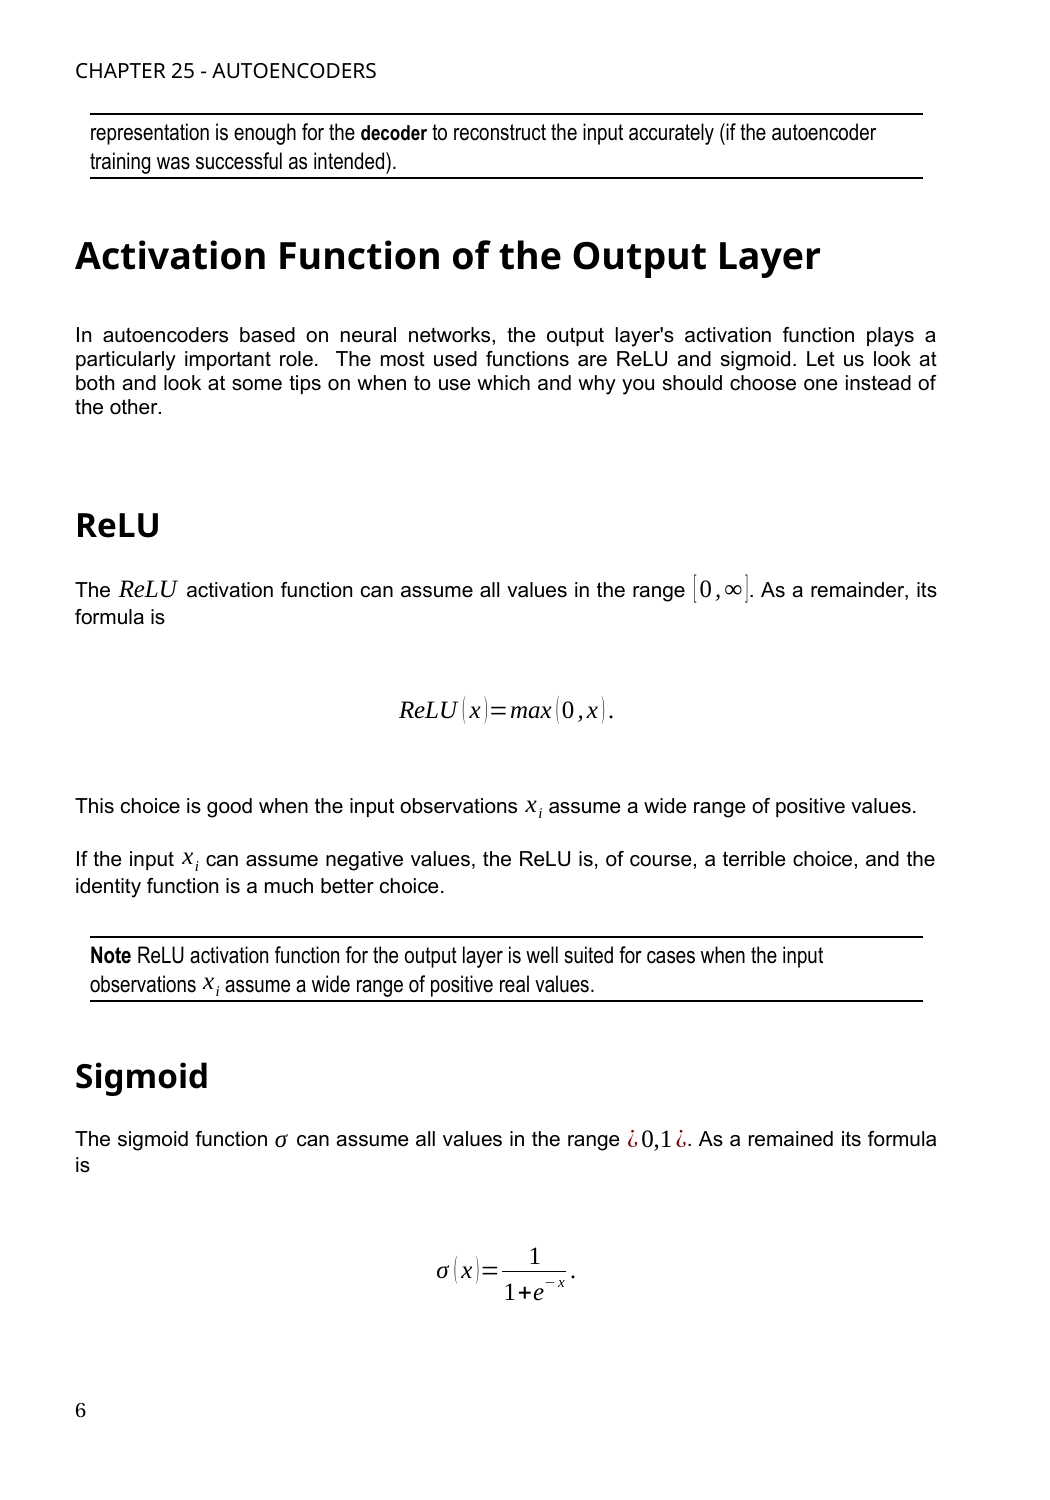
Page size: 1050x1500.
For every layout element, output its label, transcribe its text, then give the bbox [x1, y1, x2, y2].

text The activation function can assume all values in the range . As a remainder, its formula is [75, 574, 937, 629]
text The sigmoid function can assume all values in the range . As a remained its formula is [75, 1125, 937, 1177]
subtitle Activation Function of the Output Layer [75, 229, 937, 280]
text In autoencoders based on neural networks, the output layer's activation function plays a particularly important role. The most used functions are ReLU and sigmoid. Let us look at both and look at some tips on when to use which and why you should choose one instead of the other. [75, 323, 937, 419]
text This choice is good when the input observations assume a wide range of positive values. [75, 791, 937, 822]
subtitle ReLU [75, 501, 937, 547]
text If the input can assume negative values, the ReLU is, of course, a terrible choice, and the identity function is a much better choice. [75, 843, 937, 898]
text Note ReLU activation function for the output layer is well suited for cases when the input observations assume a wide range of positive real values. [90, 938, 923, 1000]
subtitle Sigmoid [75, 1052, 937, 1098]
